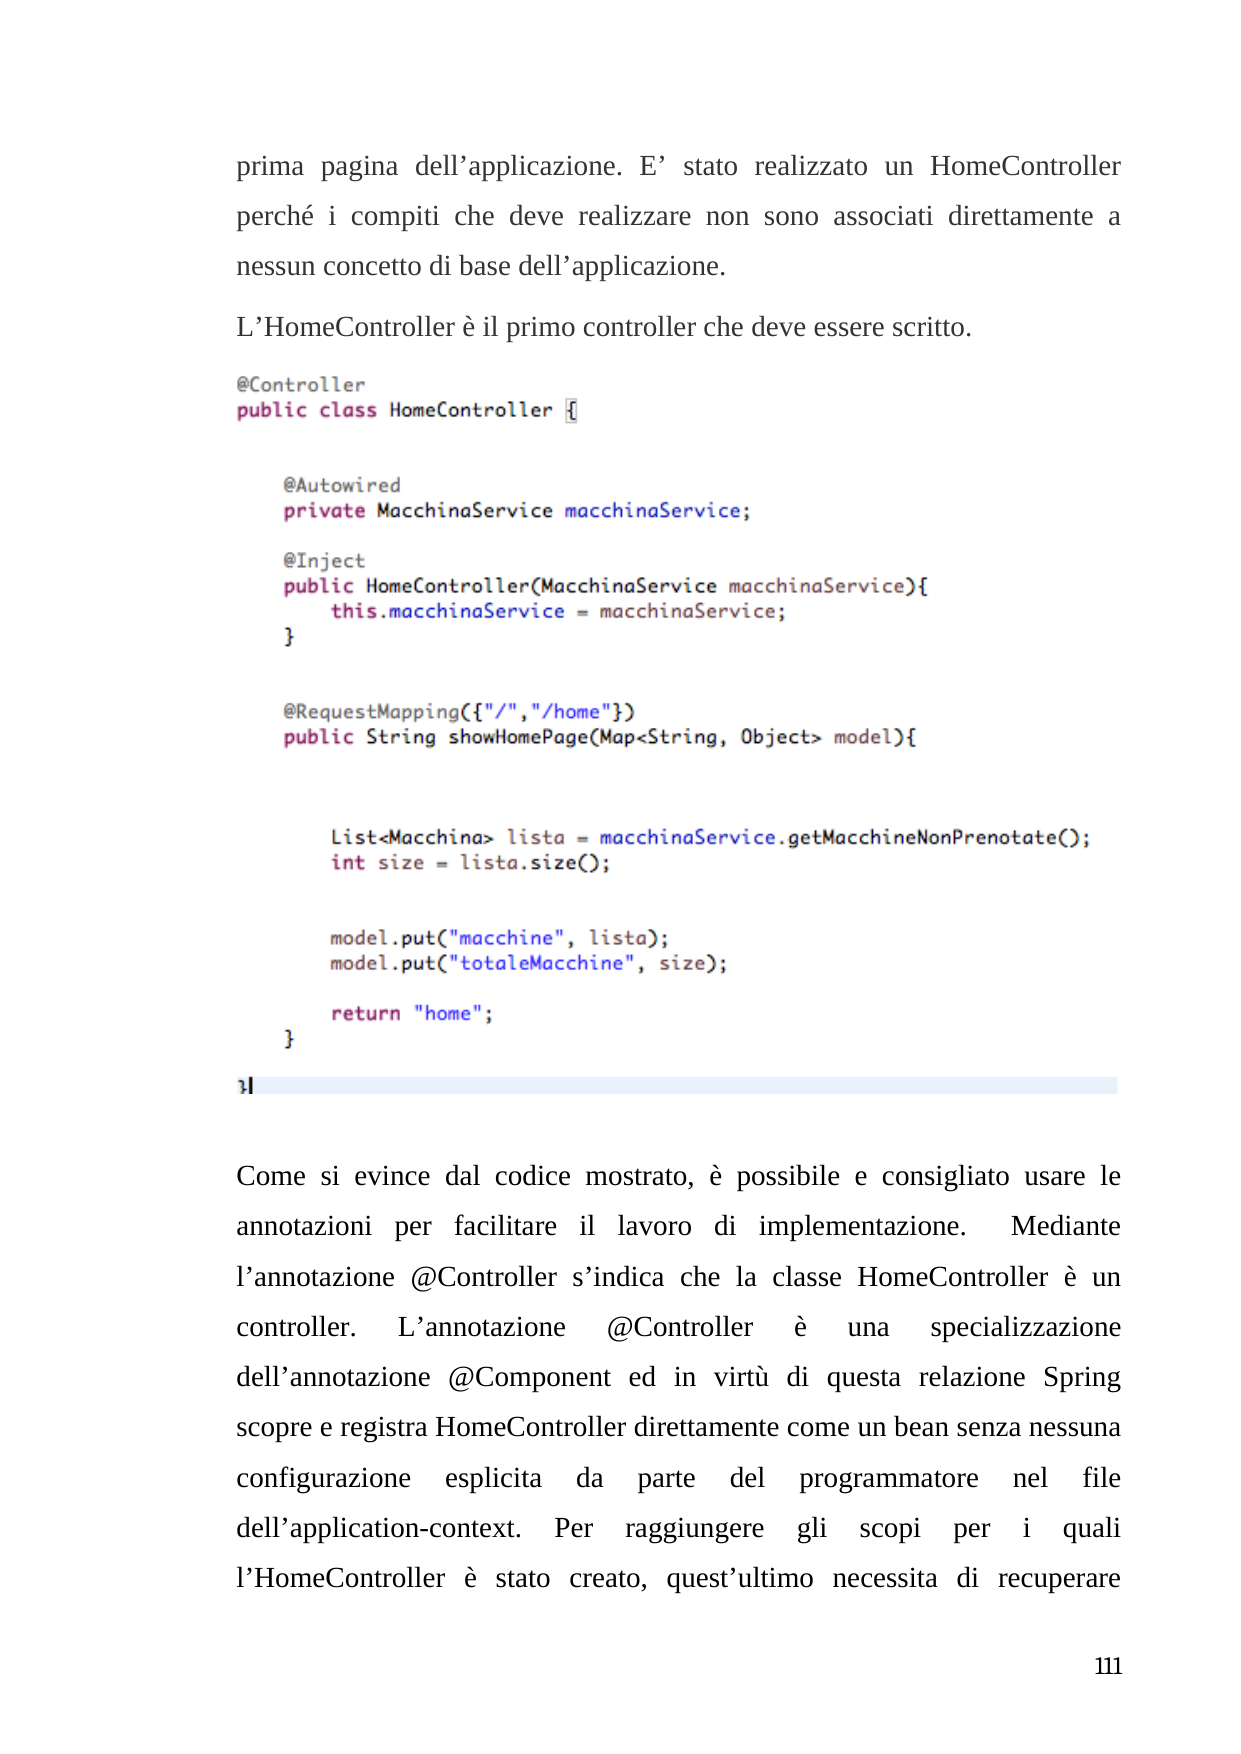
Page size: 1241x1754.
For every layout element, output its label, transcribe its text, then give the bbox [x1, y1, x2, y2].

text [236, 148, 1122, 282]
text L’HomeController è il primo controller che deve essere scritto. [236, 309, 1122, 343]
picture [236, 370, 1118, 1094]
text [236, 1158, 1122, 1594]
